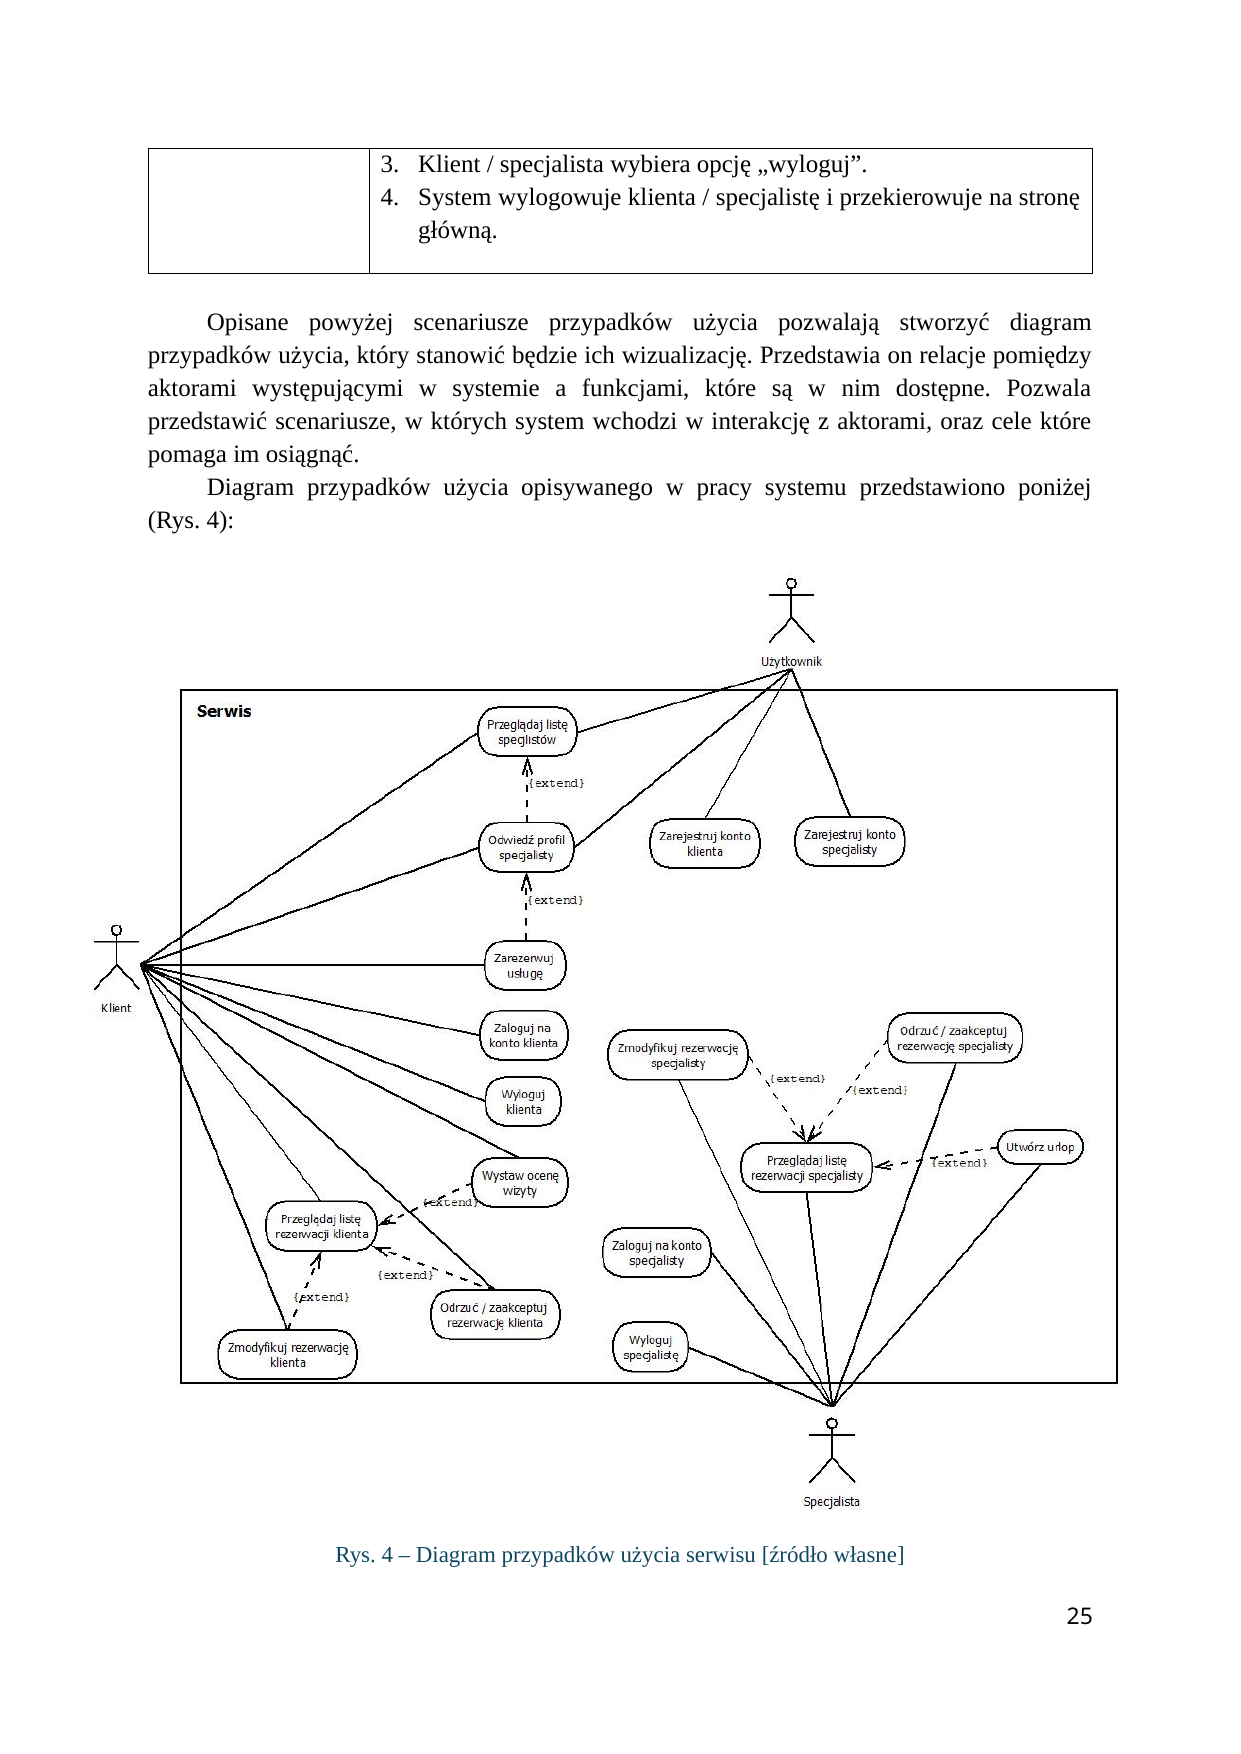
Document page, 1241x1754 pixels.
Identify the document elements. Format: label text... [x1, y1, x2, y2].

text Diagram przypadków użycia opisywanego w pracy systemu przedstawiono poniżej (Rys. 4): [148, 472, 1093, 534]
text Opisane powyżej scenariusze przypadków użycia pozwalają stworzyć diagram przypadków użycia, który stanowić będzie ich wizualizację. Przedstawia on relacje pomiędzy aktorami występującymi w systemie a funkcjami, które są w nim dostępne. Pozwala przedstawić scenariusze, w których system wchodzi w interakcję z aktorami, oraz cele które pomaga im osiągnąć. [148, 307, 1093, 468]
picture [66, 566, 1174, 1510]
text Rys. 4 – Diagram przypadków użycia serwisu [źródło własne] [148, 1510, 1093, 1567]
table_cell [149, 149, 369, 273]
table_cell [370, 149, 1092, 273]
